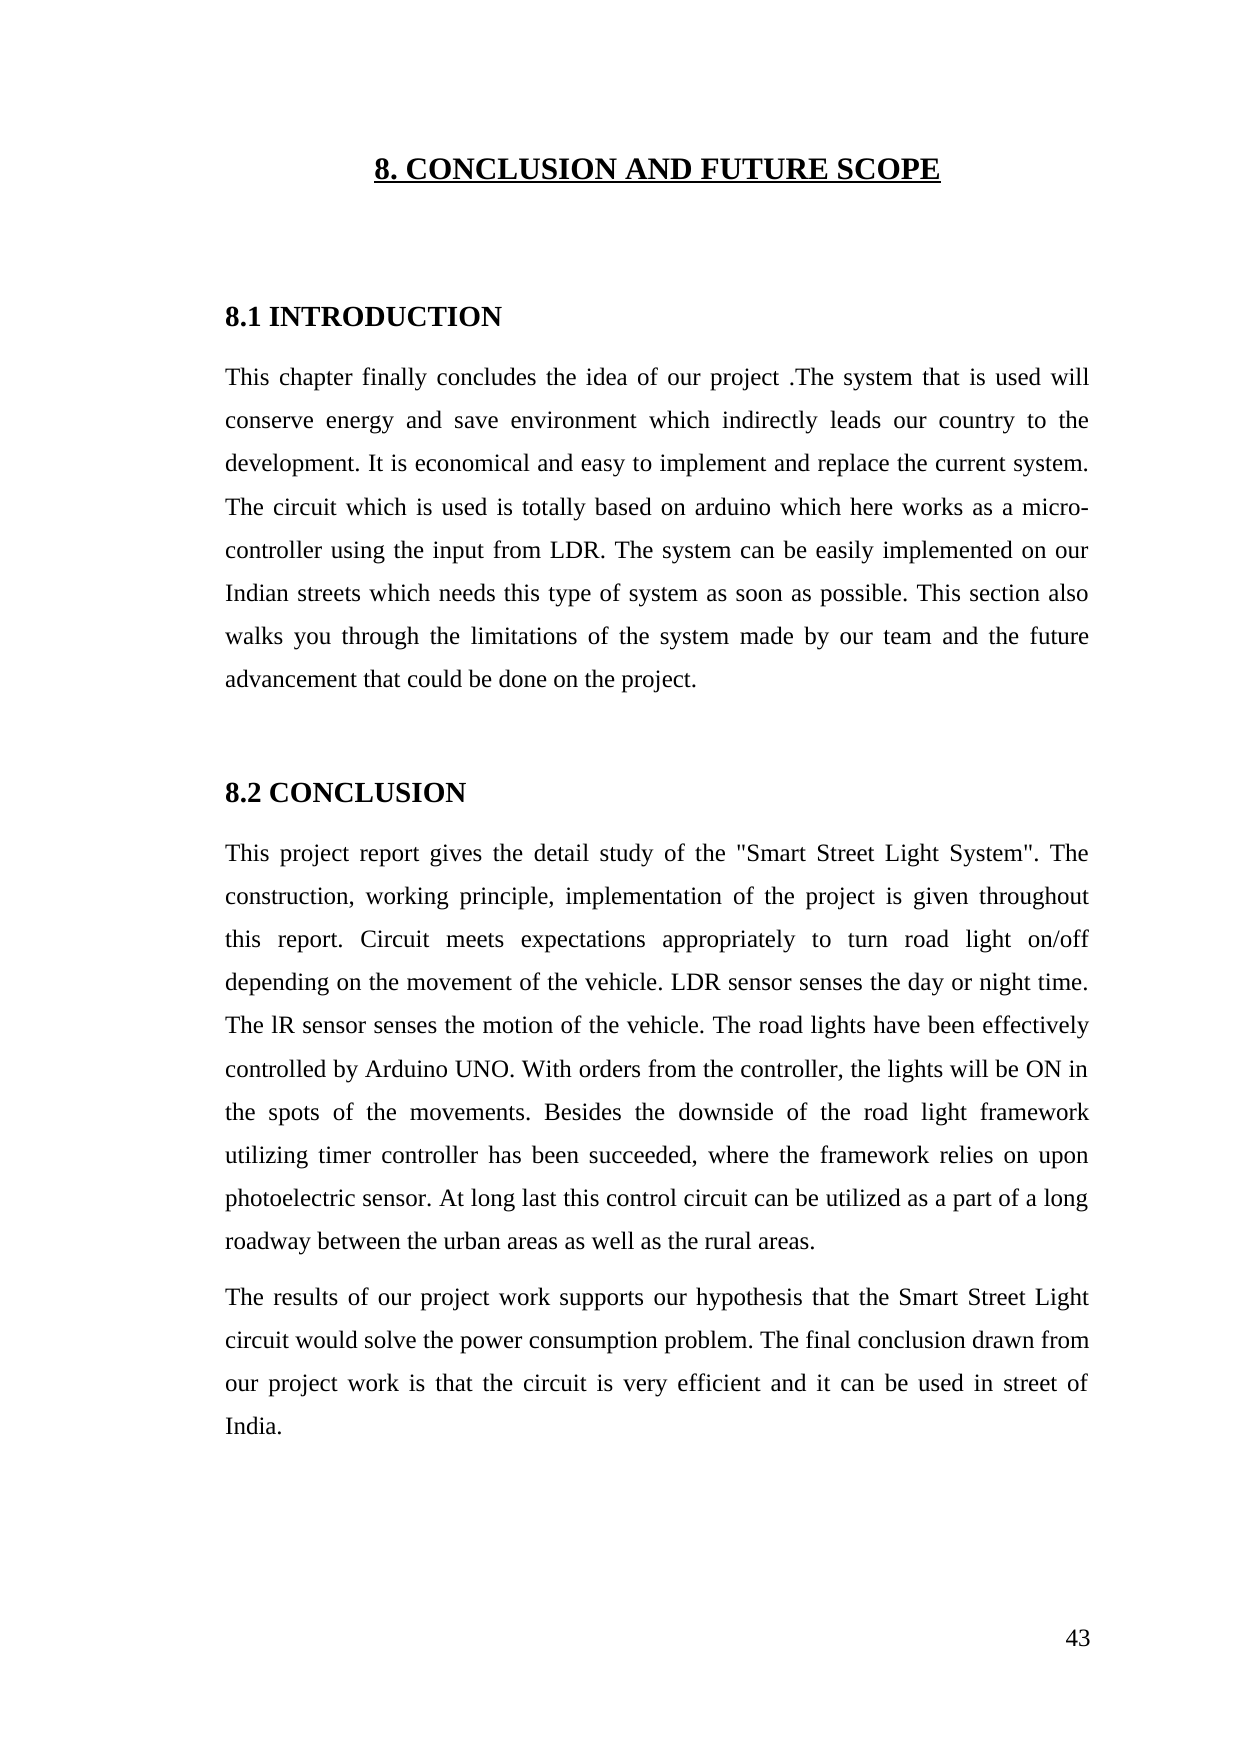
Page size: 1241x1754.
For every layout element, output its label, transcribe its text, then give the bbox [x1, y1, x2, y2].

text This project report gives the detail study of the "Smart Street Light System". The construction, working principle, implementation of the project is given throughout this report. Circuit meets expectations appropriately to turn road light on/off depending on the movement of the vehicle. LDR sensor senses the day or night time. The lR sensor senses the motion of the vehicle. The road lights have been effectively controlled by Arduino UNO. With orders from the controller, the lights will be ON in the spots of the movements. Besides the downside of the road light framework utilizing timer controller has been succeeded, where the framework relies on upon photoelectric sensor. At long last this control circuit can be utilized as a part of a long roadway between the urban areas as well as the rural areas. [225, 838, 1090, 1255]
text This chapter finally concludes the idea of our project .The system that is used will conserve energy and save environment which indirectly leads our country to the development. It is economical and easy to implement and replace the current system. The circuit which is used is totally based on arduino which here works as a micro-controller using the input from LDR. The system can be easily implemented on our Indian streets which needs this type of system as soon as possible. This section also walks you through the limitations of the system made by our team and the future advancement that could be done on the project. [225, 362, 1090, 693]
text The results of our project work supports our hypothesis that the Smart Street Light circuit would solve the power consumption problem. The final conclusion drawn from our project work is that the circuit is very efficient and it can be used in street of India. [225, 1282, 1090, 1440]
text 8.1 INTRODUCTION [225, 299, 1090, 333]
text 8.2 CONCLUSION [225, 775, 1090, 809]
text 8. CONCLUSION AND FUTURE SCOPE [225, 150, 1090, 186]
